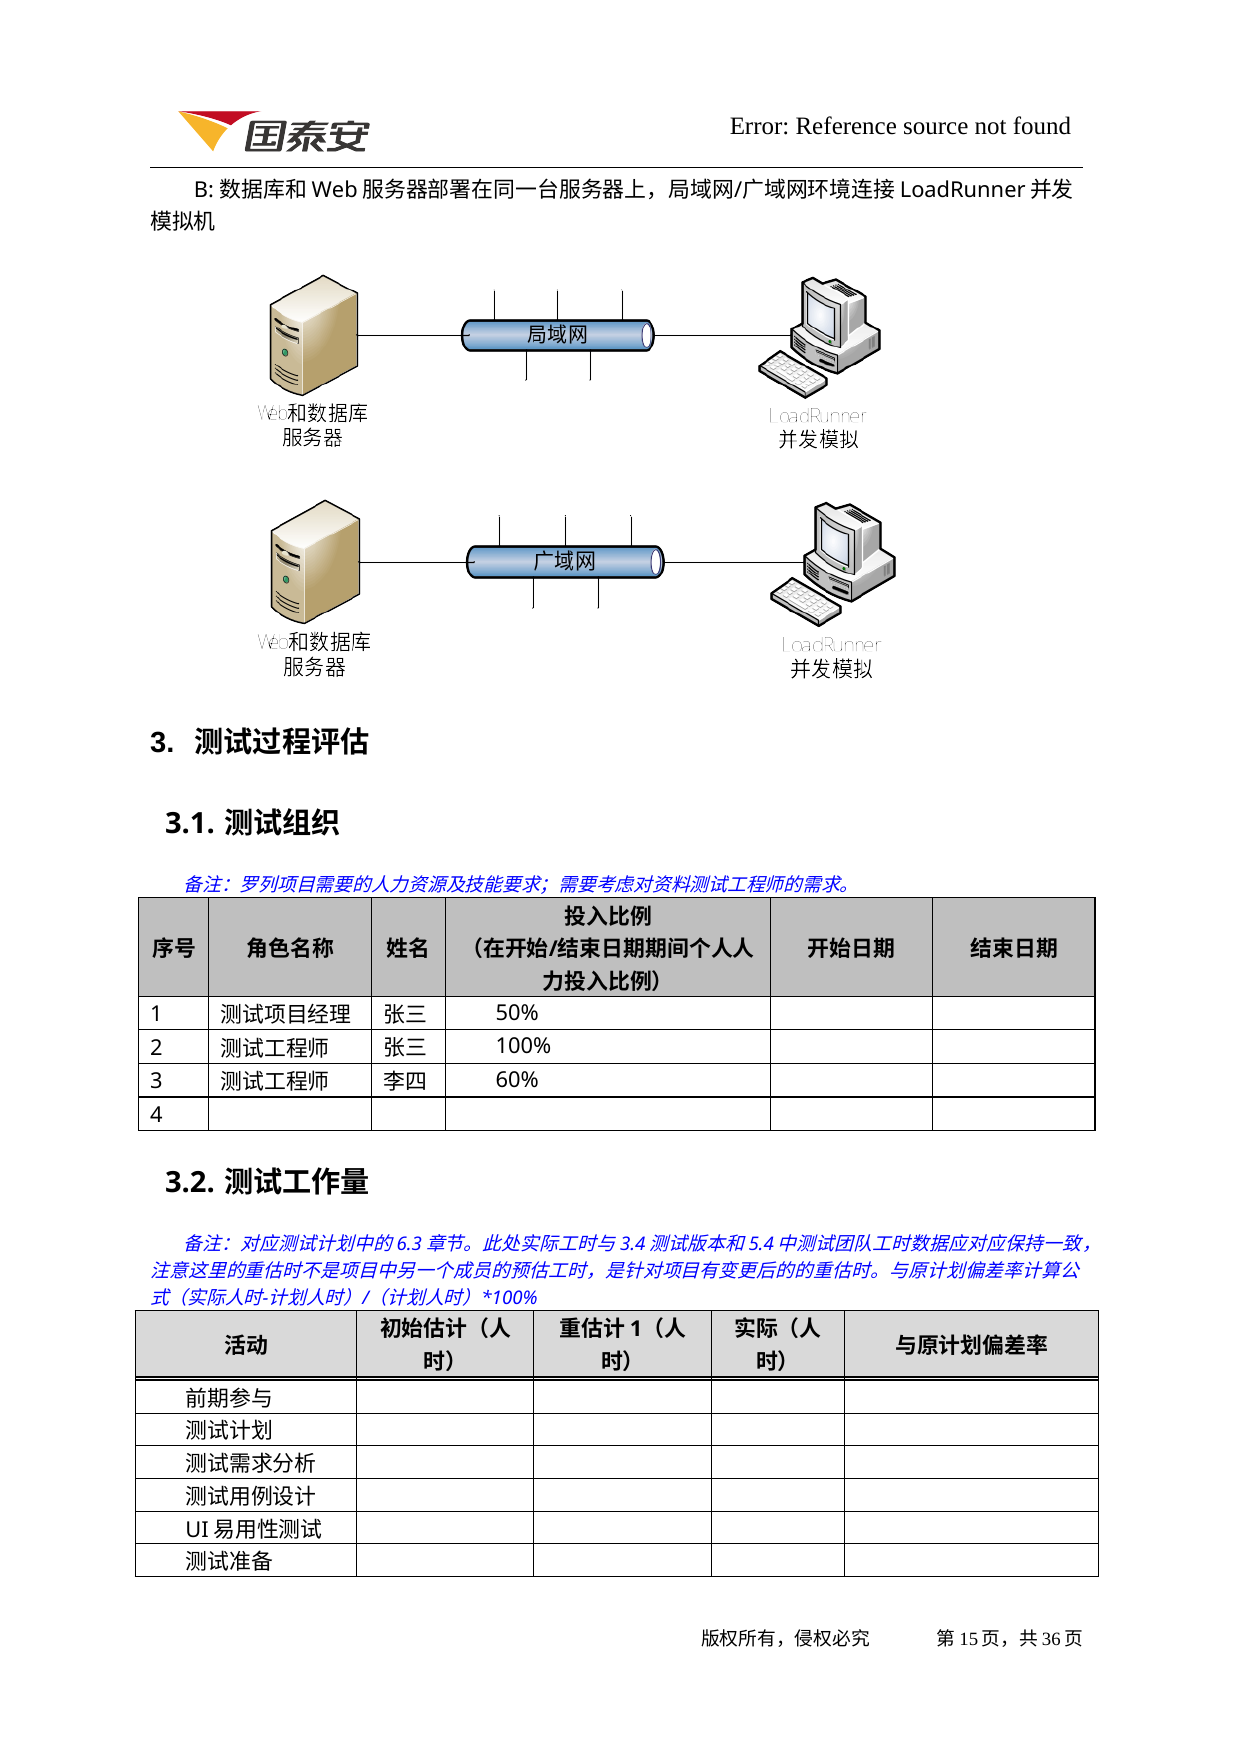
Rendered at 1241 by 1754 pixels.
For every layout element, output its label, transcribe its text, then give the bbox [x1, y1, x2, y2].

table_cell [534, 1414, 711, 1445]
text 备注：对应测试计划中的6.3章节。此处实际工时与3.4测试版本和5.4中测试团队工时数据应对应保持一致，注意这里的重估时不是项目中另一个成员的预估工时，是针对项目有变更后的的重估时。与原计划偏差率计算公式（实际人时-计划人时）/（计划人时）*100% [150, 1228, 1083, 1310]
table_header 角色名称 [209, 898, 371, 996]
table_cell 4 [139, 1098, 208, 1130]
table_cell [845, 1544, 1098, 1576]
table_cell [712, 1512, 844, 1543]
table_cell [534, 1446, 711, 1478]
table_cell [933, 1098, 1094, 1130]
table_cell [357, 1414, 533, 1445]
table_cell [845, 1381, 1098, 1412]
table_cell [845, 1446, 1098, 1478]
table_cell 50% [446, 997, 770, 1029]
table_cell 60% [446, 1064, 770, 1096]
table_cell [771, 1098, 932, 1130]
table_cell 100% [446, 1030, 770, 1063]
table_cell 3 [139, 1064, 208, 1096]
table_cell [933, 997, 1094, 1029]
table_cell [534, 1544, 711, 1576]
table_cell 测试需求分析 [136, 1446, 356, 1478]
table_cell [712, 1381, 844, 1412]
table_cell 1 [139, 997, 208, 1029]
table_header 实际（人时） [712, 1311, 844, 1376]
table_cell [712, 1414, 844, 1445]
table_cell 测试计划 [136, 1414, 356, 1445]
table_cell 张三 [372, 1030, 445, 1063]
table_cell [933, 1064, 1094, 1096]
table_cell UI易用性测试 [136, 1512, 356, 1543]
table_cell [771, 997, 932, 1029]
table_cell 测试用例设计 [136, 1479, 356, 1511]
table_cell [845, 1479, 1098, 1511]
table_cell [712, 1544, 844, 1576]
table_cell 张三 [372, 997, 445, 1029]
text B: 数据库和Web服务器部署在同一台服务器上，局域网/广域网环境连接LoadRunner并发模拟机 [150, 171, 1083, 236]
table_cell [534, 1512, 711, 1543]
table_cell [771, 1030, 932, 1063]
table_header 重估计1（人时） [534, 1311, 711, 1376]
table_cell [712, 1446, 844, 1478]
table_cell [372, 1098, 445, 1130]
table_cell [357, 1512, 533, 1543]
table_cell [357, 1479, 533, 1511]
table_cell [845, 1512, 1098, 1543]
table_cell 2 [139, 1030, 208, 1063]
picture [150, 88, 393, 163]
table_cell [712, 1479, 844, 1511]
table_header 结束日期 [933, 898, 1094, 996]
text 备注：罗列项目需要的人力资源及技能要求；需要考虑对资料测试工程师的需求。 [150, 870, 1083, 897]
table_cell [845, 1414, 1098, 1445]
table_header 姓名 [372, 898, 445, 996]
table_cell [357, 1381, 533, 1412]
subtitle 测试组织 [165, 789, 1083, 854]
subtitle 测试工作量 [165, 1147, 1083, 1212]
table_cell 李四 [372, 1064, 445, 1096]
table_cell [534, 1381, 711, 1412]
table_cell [209, 1098, 371, 1130]
table_header 活动 [136, 1311, 356, 1376]
table_header 序号 [139, 898, 208, 996]
table_cell [771, 1064, 932, 1096]
table_header 与原计划偏差率 [845, 1311, 1098, 1376]
table_cell [534, 1479, 711, 1511]
table_cell 测试准备 [136, 1544, 356, 1576]
table_header 初始估计（人时） [357, 1311, 533, 1376]
table_header 开始日期 [771, 898, 932, 996]
table_cell 前期参与 [136, 1381, 356, 1412]
table_cell [933, 1030, 1094, 1063]
subtitle 测试过程评估 [150, 707, 1083, 772]
table_cell 测试项目经理 [209, 997, 371, 1029]
table_header 投入比例 （在开始/结束日期期间个人人力投入比例） [446, 898, 770, 996]
table_cell 测试工程师 [209, 1030, 371, 1063]
table_cell [446, 1098, 770, 1130]
table_cell 测试工程师 [209, 1064, 371, 1096]
table_cell [357, 1446, 533, 1478]
table_cell [357, 1544, 533, 1576]
